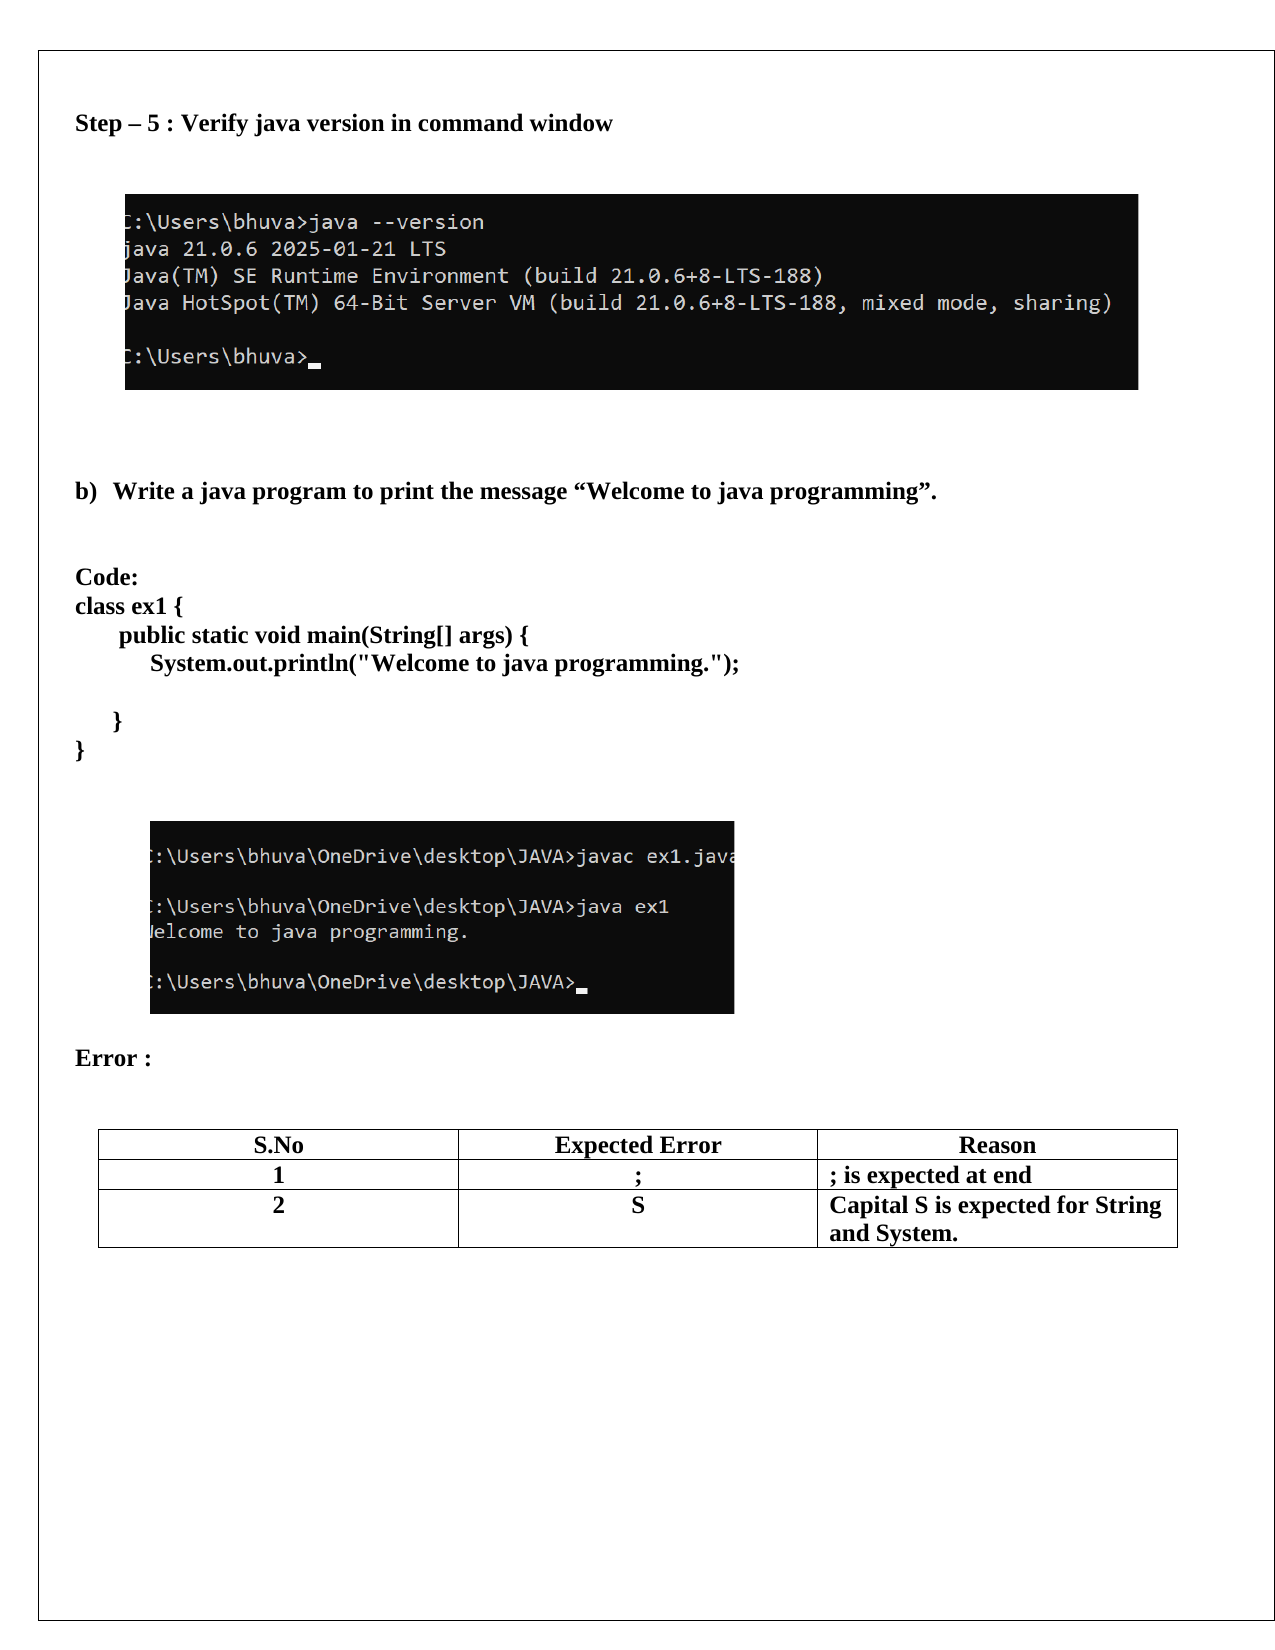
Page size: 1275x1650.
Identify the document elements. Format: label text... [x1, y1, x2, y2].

table_cell ; is expected at end [818, 1160, 1177, 1189]
table_header Expected Error [459, 1130, 817, 1159]
list Write a java program to print the message “Welcome to java programming”. [75, 476, 1274, 505]
text Code: [75, 562, 1274, 591]
table_cell ; [459, 1160, 817, 1189]
text } [75, 735, 1274, 763]
table_cell 2 [99, 1190, 458, 1247]
table_cell Capital S is expected for String and System. [818, 1190, 1177, 1247]
picture [125, 194, 1139, 390]
picture [150, 821, 735, 1014]
table_header S.No [99, 1130, 458, 1159]
text } [75, 706, 1274, 735]
text public static void main(String[] args) { [75, 620, 1274, 648]
text System.out.println("Welcome to java programming."); [75, 648, 1274, 677]
text class ex1 { [75, 591, 1274, 620]
text Error : [75, 1043, 1274, 1072]
table_cell 1 [99, 1160, 458, 1189]
text Step – 5 : Verify java version in command window [39, 108, 1274, 137]
table_cell S [459, 1190, 817, 1247]
table_header Reason [818, 1130, 1177, 1159]
